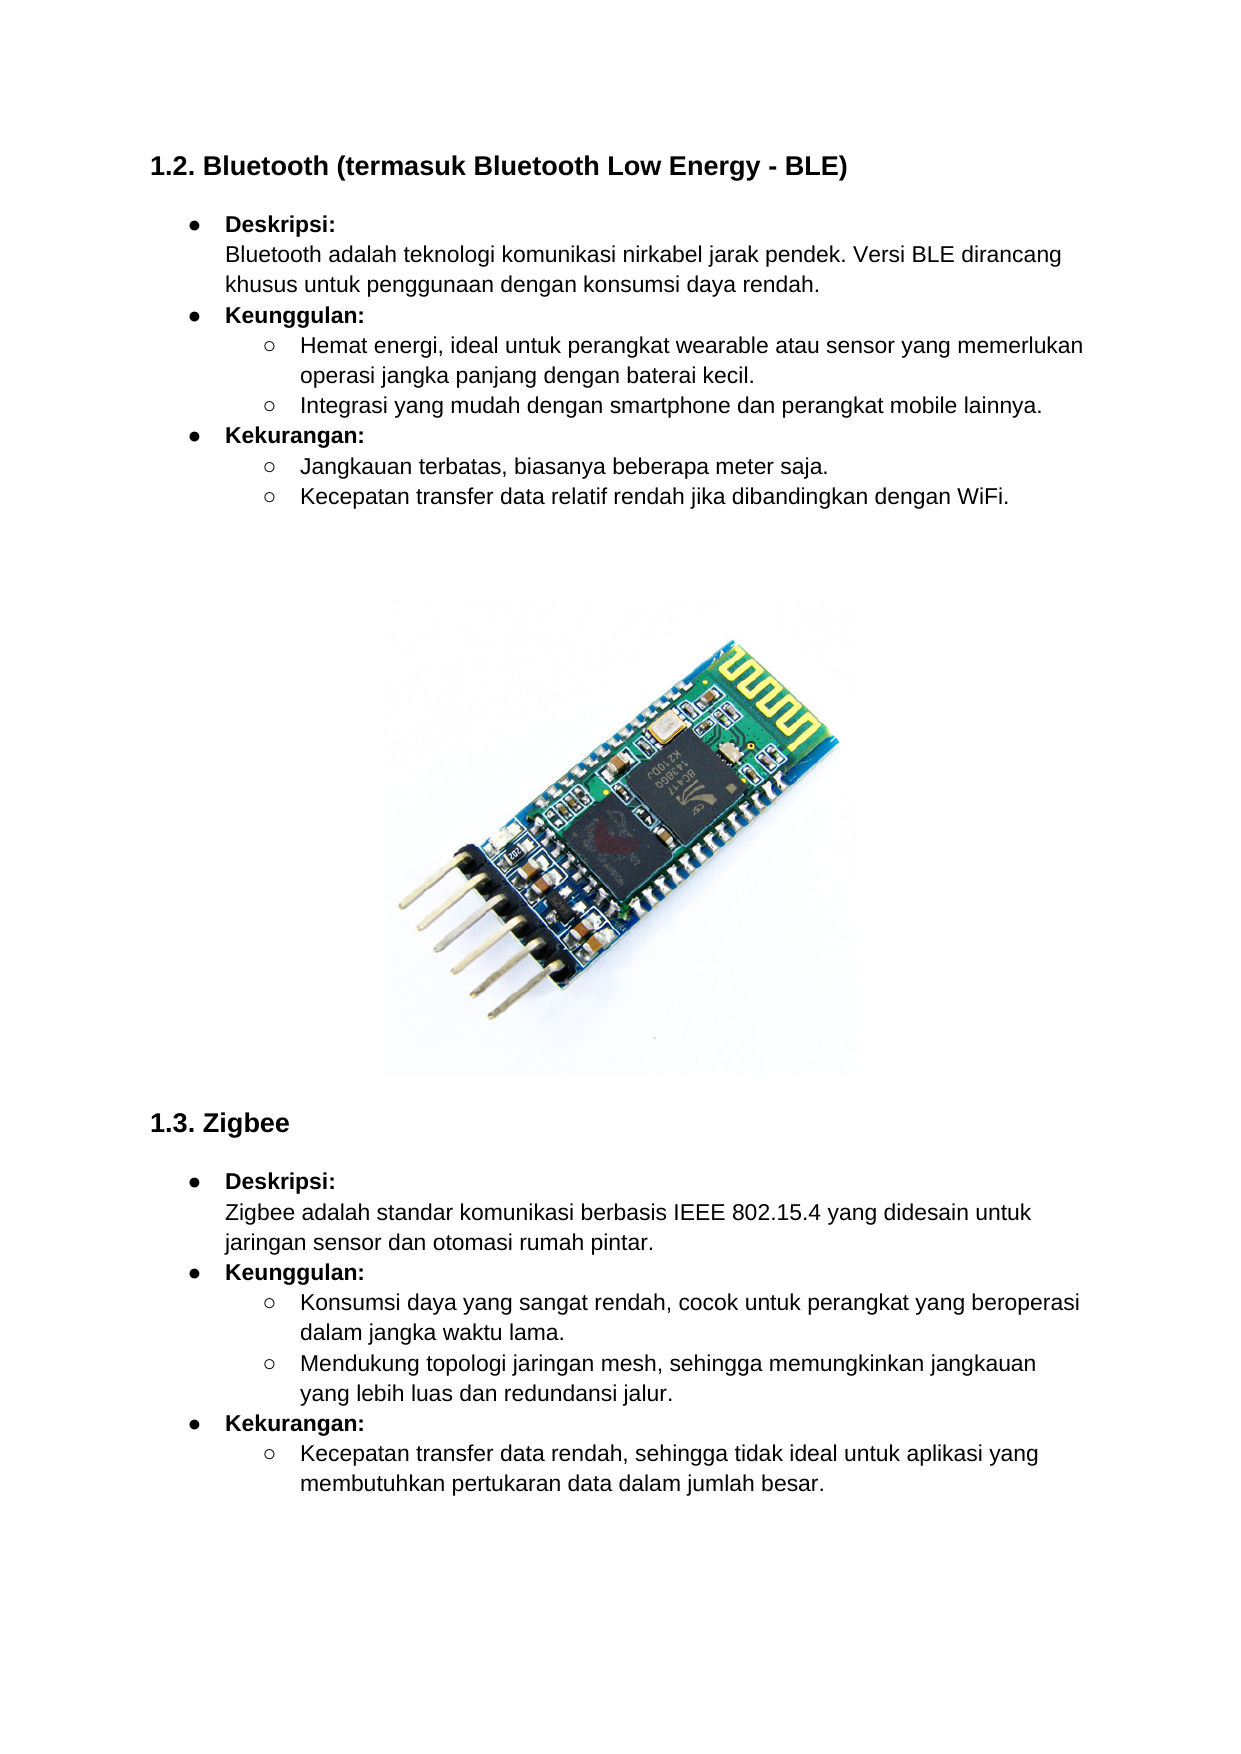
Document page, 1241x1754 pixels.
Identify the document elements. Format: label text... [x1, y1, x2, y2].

subtitle Keunggulan: [187, 302, 1090, 328]
subtitle 1.2. Bluetooth (termasuk Bluetooth Low Energy - BLE) [150, 150, 1090, 181]
subtitle Keunggulan: [187, 1259, 1090, 1285]
subtitle 1.3. Zigbee [150, 1107, 1090, 1138]
subtitle Hemat energi, ideal untuk perangkat wearable atau sensor yang memerlukan operasi jangka panjang dengan baterai kecil. [262, 332, 1090, 388]
subtitle Kekurangan: [187, 422, 1090, 449]
subtitle Kekurangan: [187, 1410, 1090, 1436]
picture [382, 598, 858, 1075]
subtitle Deskripsi: Zigbee adalah standar komunikasi berbasis IEEE 802.15.4 yang didesain untuk jaringan sensor dan otomasi rumah pintar. [187, 1168, 1090, 1255]
subtitle Integrasi yang mudah dengan smartphone dan perangkat mobile lainnya. [262, 392, 1090, 418]
subtitle Kecepatan transfer data rendah, sehingga tidak ideal untuk aplikasi yang membutuhkan pertukaran data dalam jumlah besar. [262, 1440, 1090, 1497]
subtitle Mendukung topologi jaringan mesh, sehingga memungkinkan jangkauan yang lebih luas dan redundansi jalur. [262, 1349, 1090, 1406]
subtitle Deskripsi: Bluetooth adalah teknologi komunikasi nirkabel jarak pendek. Versi BLE dirancang khusus untuk penggunaan dengan konsumsi daya rendah. [187, 211, 1090, 298]
subtitle Konsumsi daya yang sangat rendah, cocok untuk perangkat yang beroperasi dalam jangka waktu lama. [262, 1289, 1090, 1346]
subtitle Jangkauan terbatas, biasanya beberapa meter saja. [262, 453, 1090, 479]
subtitle Kecepatan transfer data relatif rendah jika dibandingkan dengan WiFi. [262, 483, 1090, 509]
